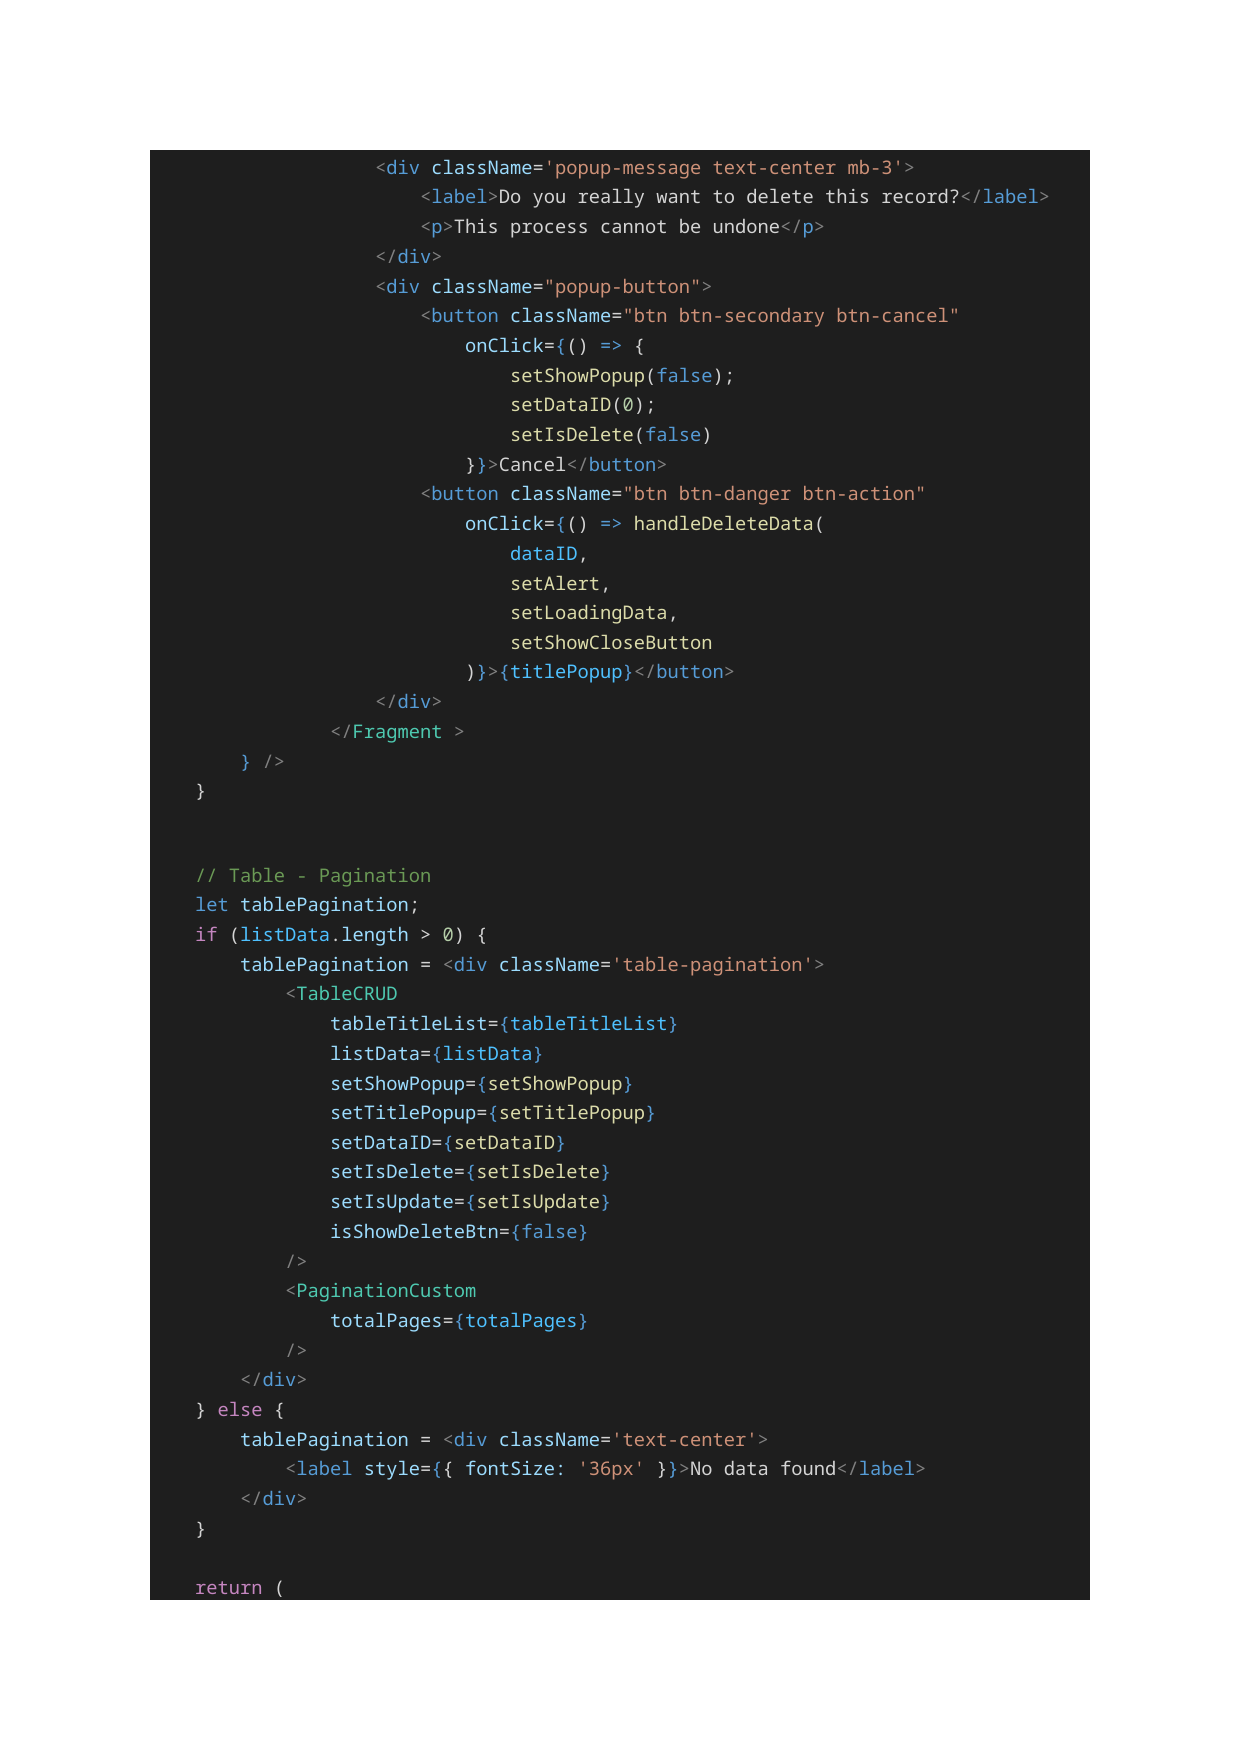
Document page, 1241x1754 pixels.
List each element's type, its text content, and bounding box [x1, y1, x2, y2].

text setShowPopup={setShowPopup} [150, 1066, 1090, 1095]
text setDataID(0); [150, 387, 1090, 417]
text // Table - Pagination [150, 858, 1090, 887]
text <label>Do you really want to delete this record?</label> [150, 180, 1090, 209]
text if (listData.length > 0) { [150, 917, 1090, 947]
text tablePagination = <div className='table-pagination'> [150, 947, 1090, 977]
text <label style={{ fontSize: '36px' }}>No data found</label> [150, 1452, 1090, 1481]
text <button className="btn btn-secondary btn-cancel" [150, 298, 1090, 328]
text setIsDelete(false) [150, 417, 1090, 447]
text </div> [150, 239, 1090, 269]
text }}>Cancel</button> [150, 447, 1090, 477]
text )}>{titlePopup}</button> [150, 655, 1090, 684]
text setDataID={setDataID} [150, 1125, 1090, 1155]
text </Fragment > [150, 714, 1090, 744]
text setShowPopup(false); [150, 358, 1090, 387]
text tableTitleList={tableTitleList} [150, 1006, 1090, 1036]
text let tablePagination; [150, 887, 1090, 917]
text setLoadingData, [150, 595, 1090, 625]
text } [150, 1511, 1090, 1541]
text } /> [150, 744, 1090, 773]
text <PaginationCustom [150, 1273, 1090, 1303]
text <div className='popup-message text-center mb-3'> [150, 150, 1090, 180]
text <TableCRUD [150, 977, 1090, 1006]
text setAlert, [150, 566, 1090, 595]
text onClick={() => { [150, 328, 1090, 358]
text listData={listData} [150, 1036, 1090, 1066]
text </div> [150, 684, 1090, 714]
text return ( [150, 1570, 1090, 1600]
text tablePagination = <div className='text-center'> [150, 1422, 1090, 1452]
text } [150, 773, 1090, 803]
text setIsUpdate={setIsUpdate} [150, 1184, 1090, 1214]
text isShowDeleteBtn={false} [150, 1214, 1090, 1244]
text <div className="popup-button"> [150, 269, 1090, 298]
text /> [150, 1333, 1090, 1362]
text </div> [150, 1481, 1090, 1511]
text <button className="btn btn-danger btn-action" [150, 477, 1090, 506]
text setShowCloseButton [150, 625, 1090, 655]
text setIsDelete={setIsDelete} [150, 1155, 1090, 1184]
text </div> [150, 1362, 1090, 1392]
text onClick={() => handleDeleteData( [150, 506, 1090, 536]
text dataID, [150, 536, 1090, 566]
text /> [150, 1244, 1090, 1273]
text totalPages={totalPages} [150, 1303, 1090, 1333]
text <p>This process cannot be undone</p> [150, 209, 1090, 239]
text } else { [150, 1392, 1090, 1422]
text setTitlePopup={setTitlePopup} [150, 1095, 1090, 1125]
